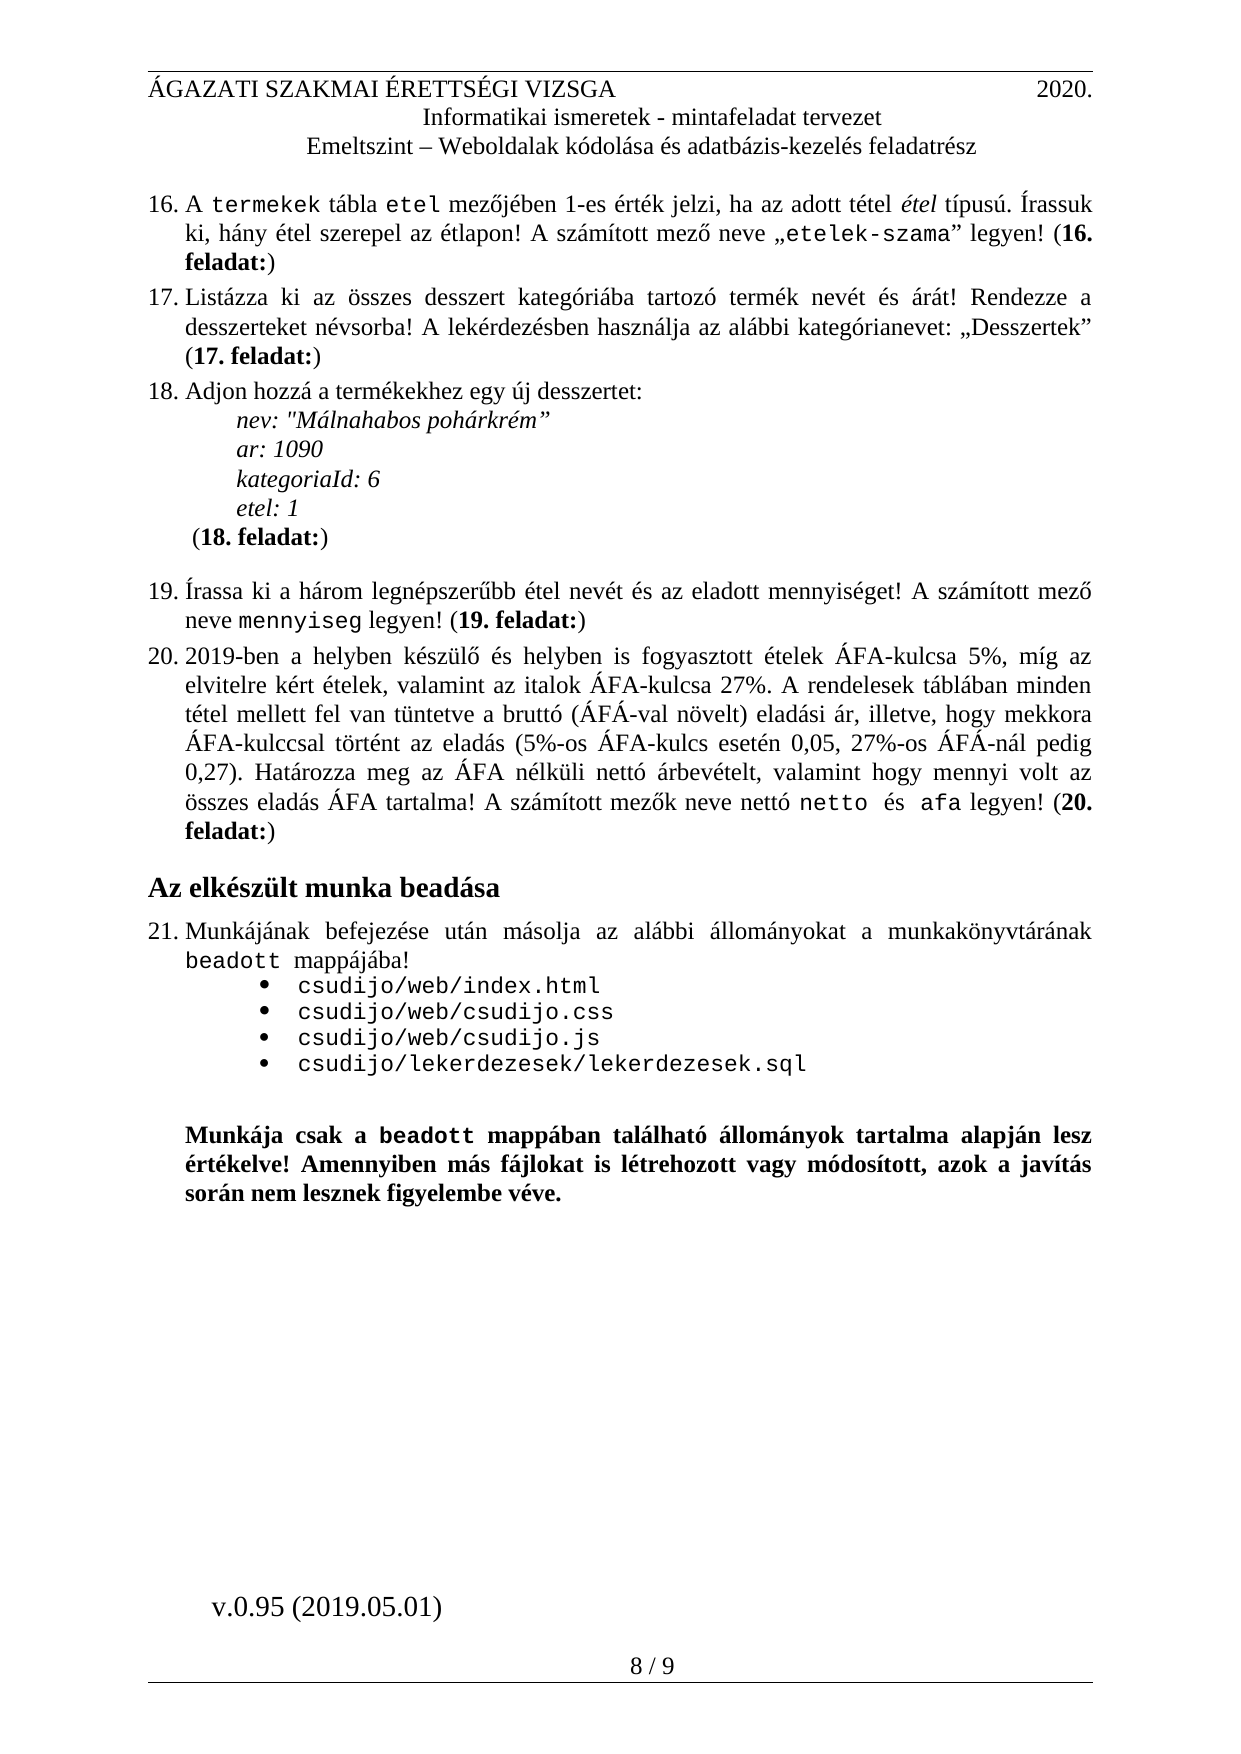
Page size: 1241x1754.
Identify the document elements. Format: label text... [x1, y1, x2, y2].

list Munkája csak a beadott mappában található állományok tartalma alapján lesz értékelve! Amennyiben más fájlokat is létrehozott vagy módosított, azok a javítás során nem lesznek figyelembe véve. [185, 1120, 1093, 1207]
text Az elkészült munka beadása [148, 870, 1093, 903]
list Adjon hozzá a termékekhez egy új desszertet: [148, 376, 1093, 405]
list Írassa ki a három legnépszerűbb étel nevét és az eladott mennyiséget! A számított mező neve mennyiseg legyen! (19. feladat:) [148, 576, 1093, 634]
text ar: 1090 [190, 434, 1093, 464]
list A termekek tábla etel mezőjében 1-es érték jelzi, ha az adott tétel étel típusú. Írassuk ki, hány étel szerepel az étlapon! A számított mező neve „etelek-szama” legyen! (16. feladat:) [148, 189, 1093, 276]
list Munkájának befejezése után másolja az alábbi állományokat a munkakönyvtárának beadott mappájába! [148, 916, 1093, 974]
list csudijo/web/csudijo.js [260, 1026, 1093, 1052]
text nev: "Málnahabos pohárkrém” [190, 405, 1093, 434]
text etel: 1 [190, 493, 1093, 522]
list Listázza ki az összes desszert kategóriába tartozó termék nevét és árát! Rendezze a desszerteket névsorba! A lekérdezésben használja az alábbi kategórianevet: „Desszertek” (17. feladat:) [148, 282, 1093, 370]
list csudijo/lekerdezesek/lekerdezesek.sql [260, 1052, 1093, 1078]
text kategoriaId: 6 [190, 464, 1093, 493]
text (18. feladat:) [190, 522, 1093, 551]
list csudijo/web/csudijo.css [260, 1000, 1093, 1026]
list csudijo/web/index.html [260, 974, 1093, 1000]
list 2019-ben a helyben készülő és helyben is fogyasztott ételek ÁFA-kulcsa 5%, míg az elvitelre kért ételek, valamint az italok ÁFA-kulcsa 27%. A rendelesek táblában minden tétel mellett fel van tüntetve a bruttó (ÁFÁ-val növelt) eladási ár, illetve, hogy mekkora ÁFA-kulccsal történt az eladás (5%-os ÁFA-kulcs esetén 0,05, 27%-os ÁFÁ-nál pedig 0,27). Határozza meg az ÁFA nélküli nettó árbevételt, valamint hogy mennyi volt az összes eladás ÁFA tartalma! A számított mezők neve nettó netto és afa legyen! (20. feladat:) [148, 641, 1093, 845]
